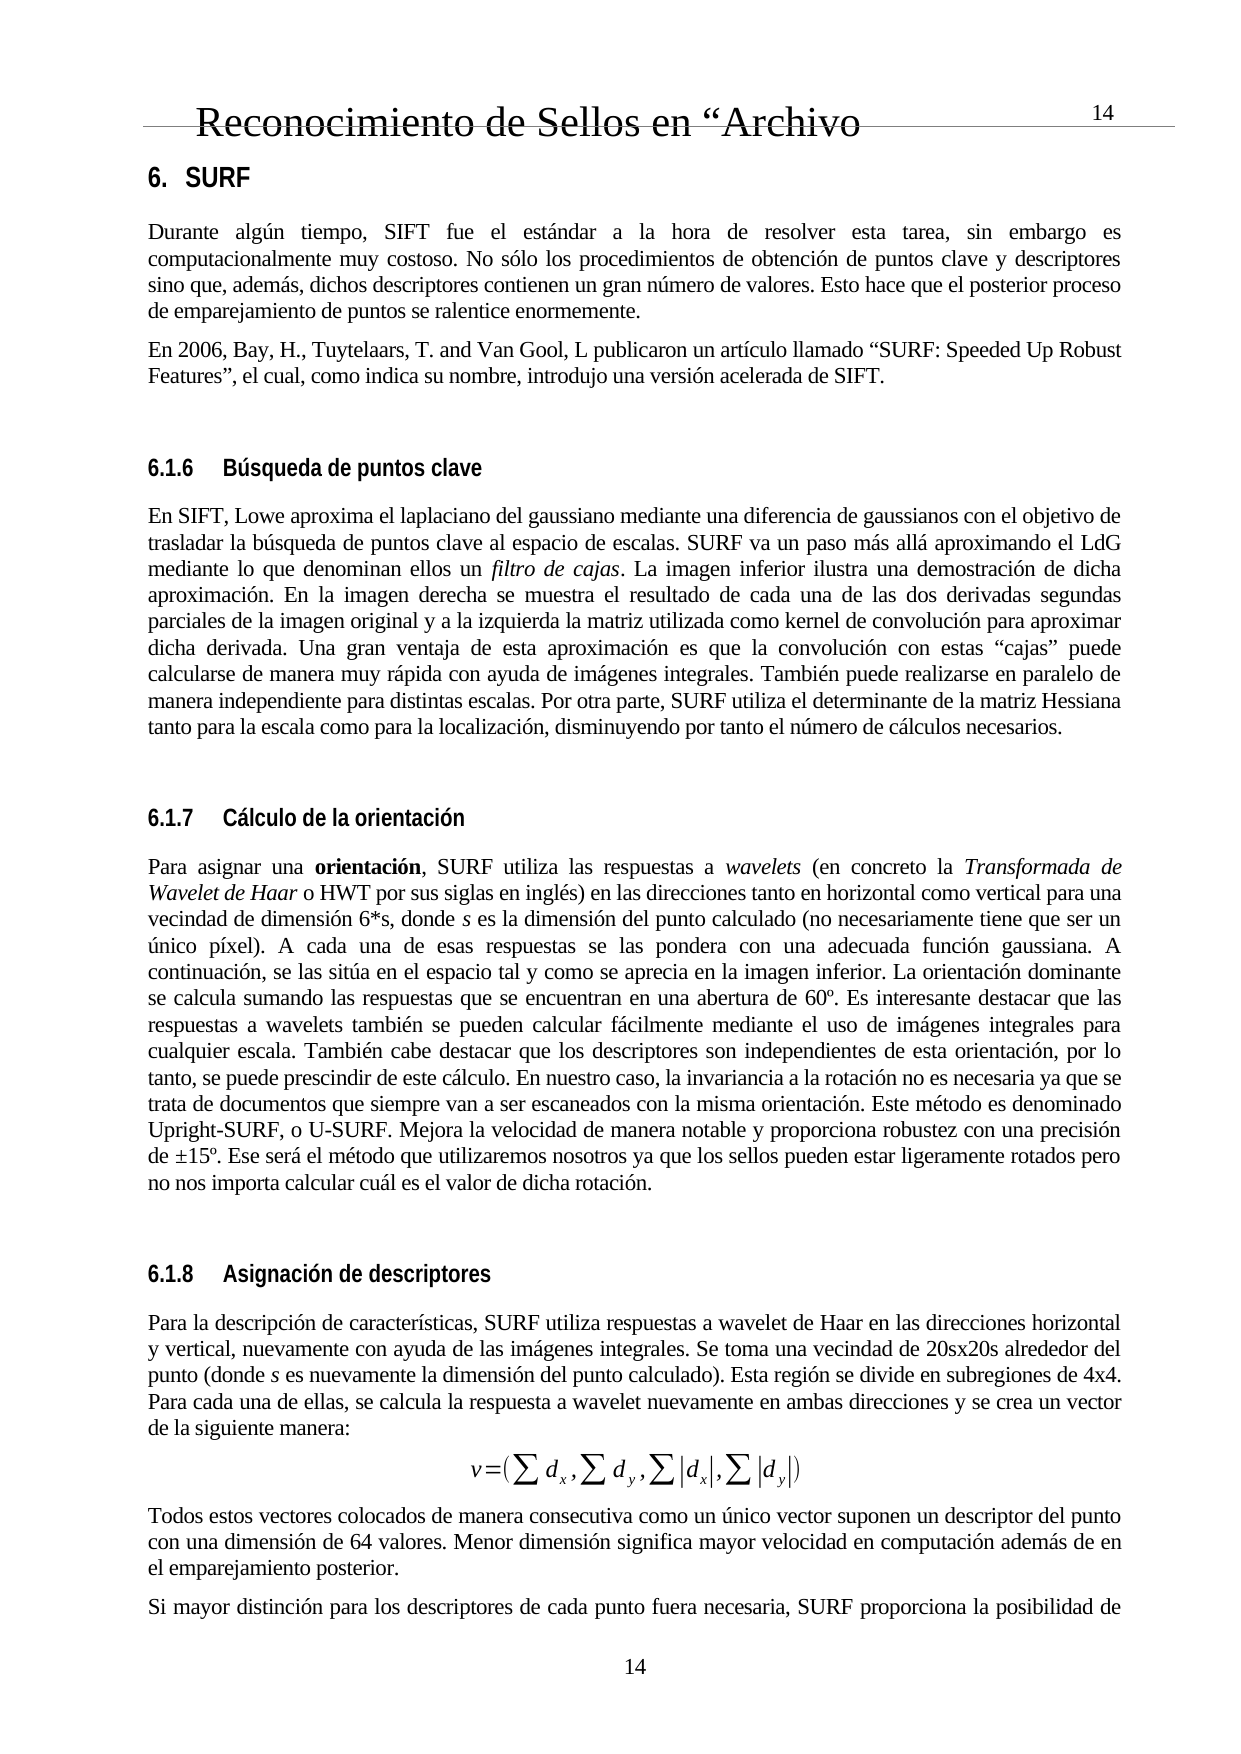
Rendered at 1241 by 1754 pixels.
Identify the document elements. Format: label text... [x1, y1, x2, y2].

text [148, 1593, 1122, 1619]
text Durante algún tiempo, SIFT fue el estándar a la hora de resolver esta tarea, sin embargo es computacionalmente muy costoso. No sólo los procedimientos de obtención de puntos clave y descriptores sino que, además, dichos descriptores contienen un gran número de valores. Esto hace que el posterior proceso de emparejamiento de puntos se ralentice enormemente. [148, 218, 1122, 324]
text Para asignar una orientación, SURF utiliza las respuestas a wavelets (en concreto la Transformada de Wavelet de Haar o HWT por sus siglas en inglés) en las direcciones tanto en horizontal como vertical para una vecindad de dimensión 6*s, donde s es la dimensión del punto calculado (no necesariamente tiene que ser un único píxel). A cada una de esas respuestas se las pondera con una adecuada función gaussiana. A continuación, se las sitúa en el espacio tal y como se aprecia en la imagen inferior. La orientación dominante se calcula sumando las respuestas que se encuentran en una abertura de 60º. Es interesante destacar que las respuestas a wavelets también se pueden calcular fácilmente mediante el uso de imágenes integrales para cualquier escala. También cabe destacar que los descriptores son independientes de esta orientación, por lo tanto, se puede prescindir de este cálculo. En nuestro caso, la invariancia a la rotación no es necesaria ya que se trata de documentos que siempre van a ser escaneados con la misma orientación. Este método es denominado Upright-SURF, o U-SURF. Mejora la velocidad de manera notable y proporciona robustez con una precisión de ±15º. Ese será el método que utilizaremos nosotros ya que los sellos pueden estar ligeramente rotados pero no nos importa calcular cuál es el valor de dicha rotación. [148, 853, 1122, 1195]
text En SIFT, Lowe aproxima el laplaciano del gaussiano mediante una diferencia de gaussianos con el objetivo de trasladar la búsqueda de puntos clave al espacio de escalas. SURF va un paso más allá aproximando el LdG mediante lo que denominan ellos un filtro de cajas. La imagen inferior ilustra una demostración de dicha aproximación. En la imagen derecha se muestra el resultado de cada una de las dos derivadas segundas parciales de la imagen original y a la izquierda la matriz utilizada como kernel de convolución para aproximar dicha derivada. Una gran ventaja de esta aproximación es que la convolución con estas “cajas” puede calcularse de manera muy rápida con ayuda de imágenes integrales. También puede realizarse en paralelo de manera independiente para distintas escalas. Por otra parte, SURF utiliza el determinante de la matriz Hessiana tanto para la escala como para la localización, disminuyendo por tanto el número de cálculos necesarios. [148, 502, 1122, 739]
text Todos estos vectores colocados de manera consecutiva como un único vector suponen un descriptor del punto con una dimensión de 64 valores. Menor dimensión significa mayor velocidad en computación además de en el emparejamiento posterior. [148, 1502, 1122, 1581]
text En 2006, Bay, H., Tuytelaars, T. and Van Gool, L publicaron un artículo llamado “SURF: Speeded Up Robust Features”, el cual, como indica su nombre, introdujo una versión acelerada de SIFT. [148, 336, 1122, 389]
subtitle Búsqueda de puntos clave [148, 453, 1122, 481]
subtitle Cálculo de la orientación [148, 803, 1122, 832]
text Para la descripción de características, SURF utiliza respuestas a wavelet de Haar en las direcciones horizontal y vertical, nuevamente con ayuda de las imágenes integrales. Se toma una vecindad de 20sx20s alrededor del punto (donde s es nuevamente la dimensión del punto calculado). Esta región se divide en subregiones de 4x4. Para cada una de ellas, se calcula la respuesta a wavelet nuevamente en ambas direcciones y se crea un vector de la siguiente manera: [148, 1309, 1122, 1440]
subtitle Asignación de descriptores [148, 1259, 1122, 1288]
subtitle SURF [148, 160, 1122, 193]
